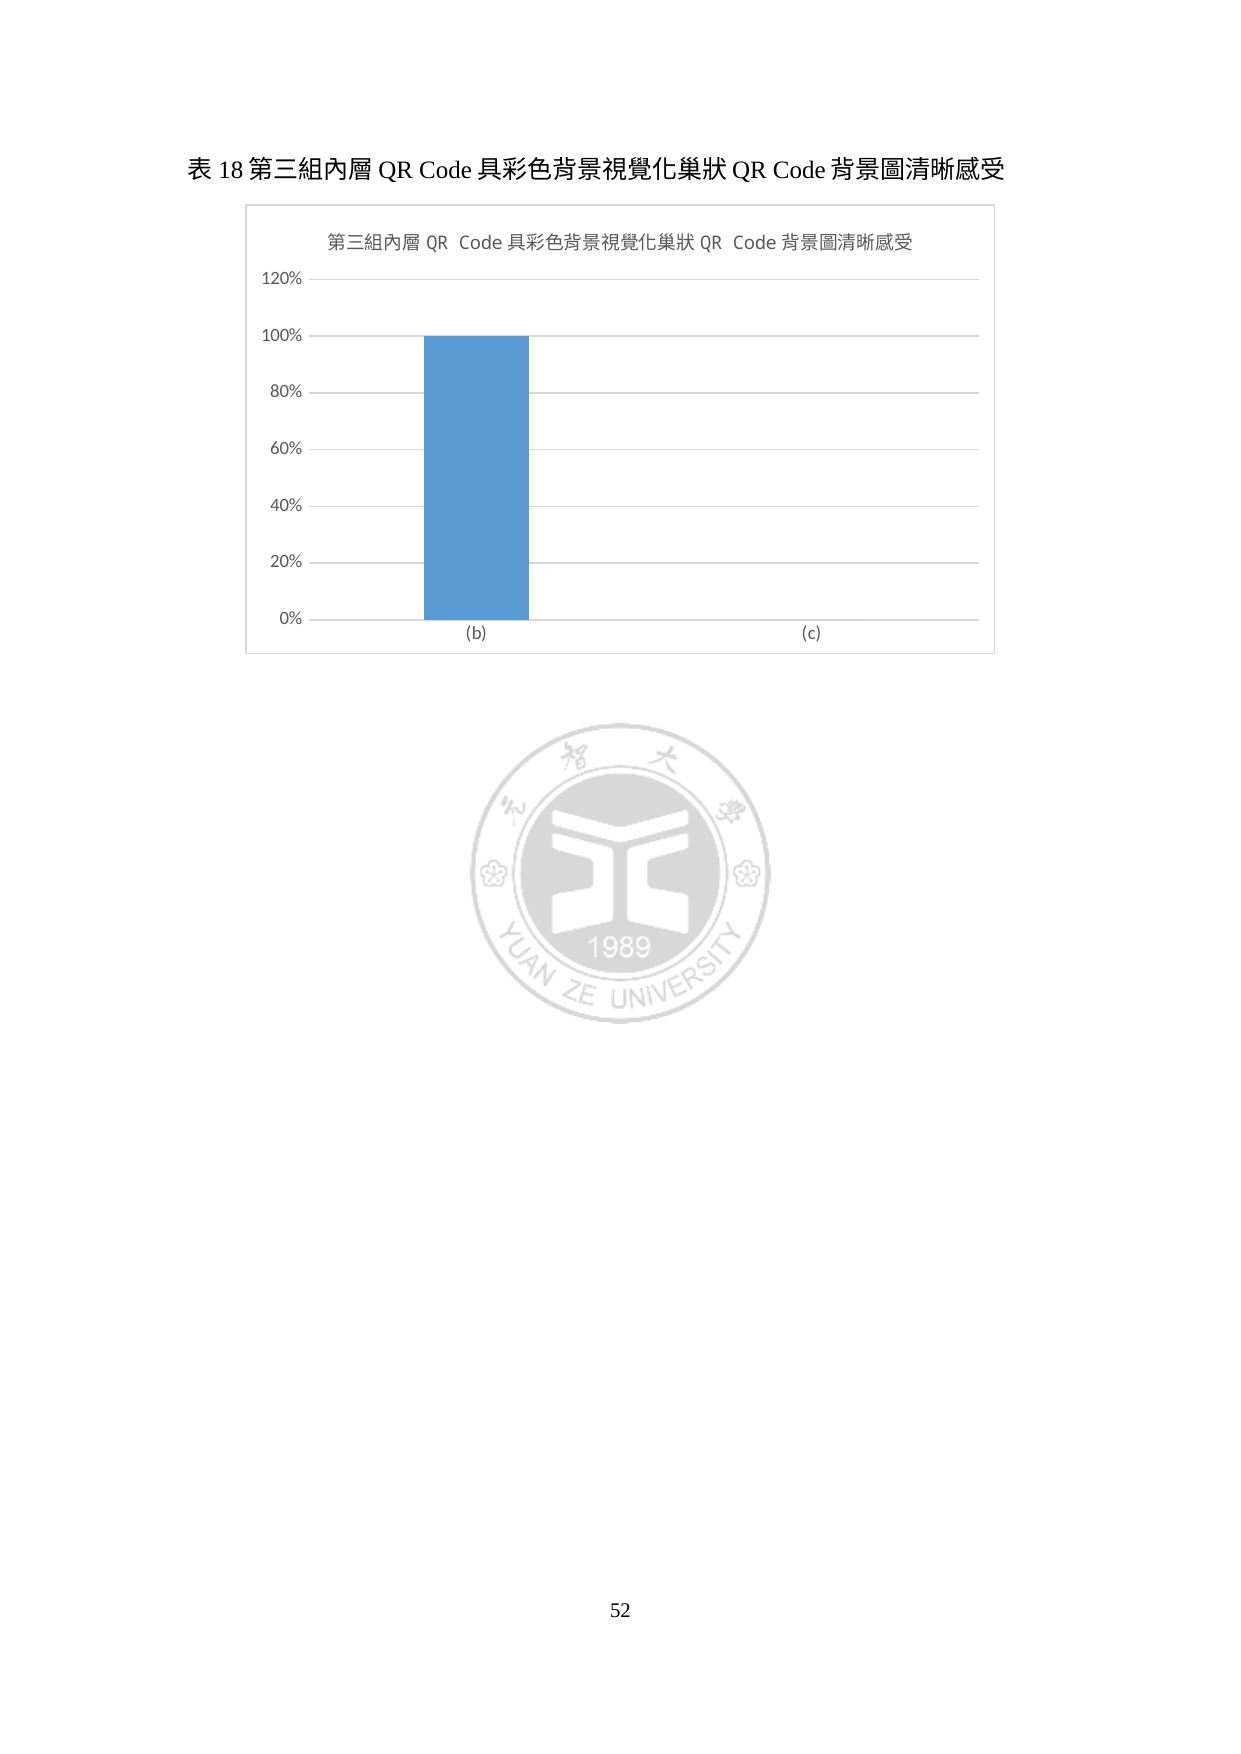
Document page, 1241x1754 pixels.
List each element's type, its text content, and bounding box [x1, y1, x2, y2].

picture [470, 723, 771, 1024]
text 表 18第三組內層QR Code具彩色背景視覺化巢狀QR Code背景圖清晰感受 [187, 150, 1053, 186]
